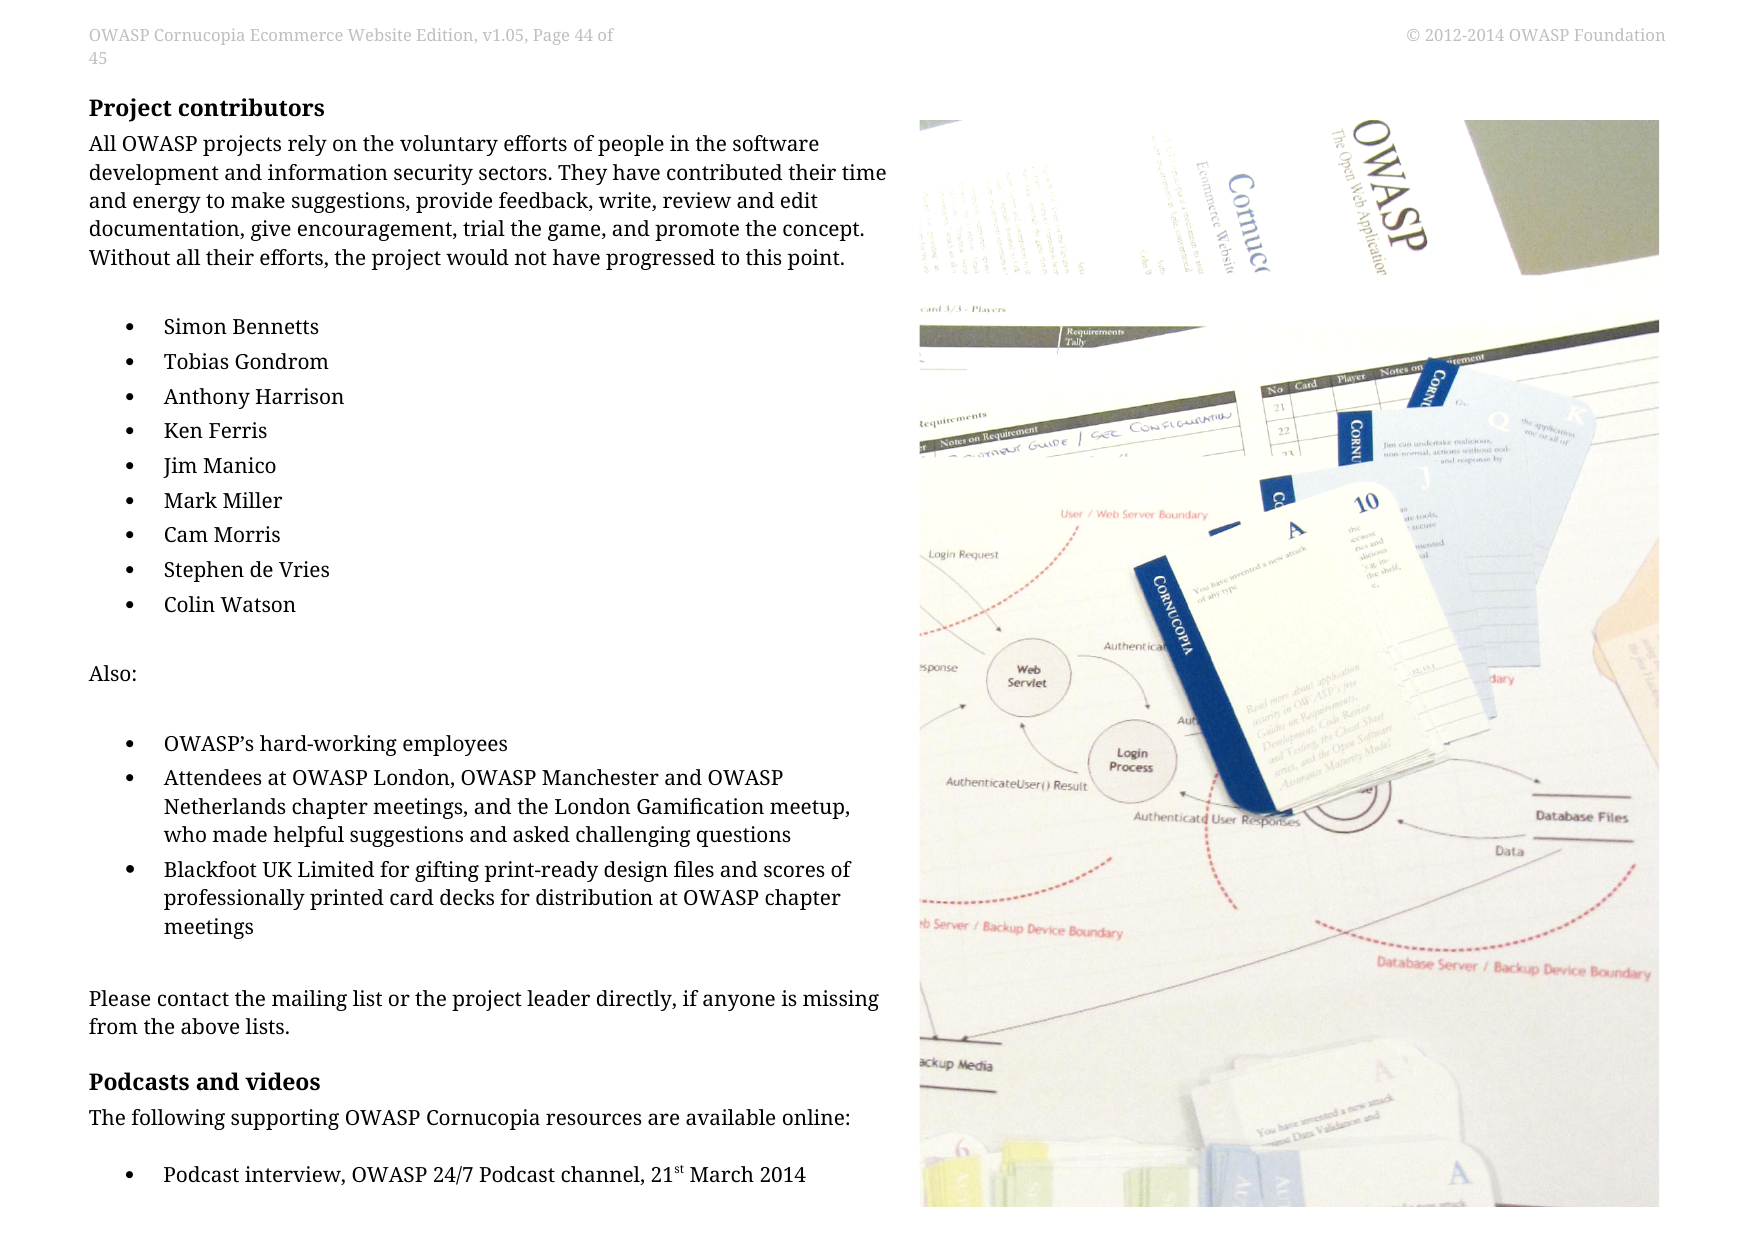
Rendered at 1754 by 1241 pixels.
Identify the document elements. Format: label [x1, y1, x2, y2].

table_header [908, 92, 1677, 1206]
picture [919, 120, 1660, 1207]
table_header [78, 92, 908, 1206]
